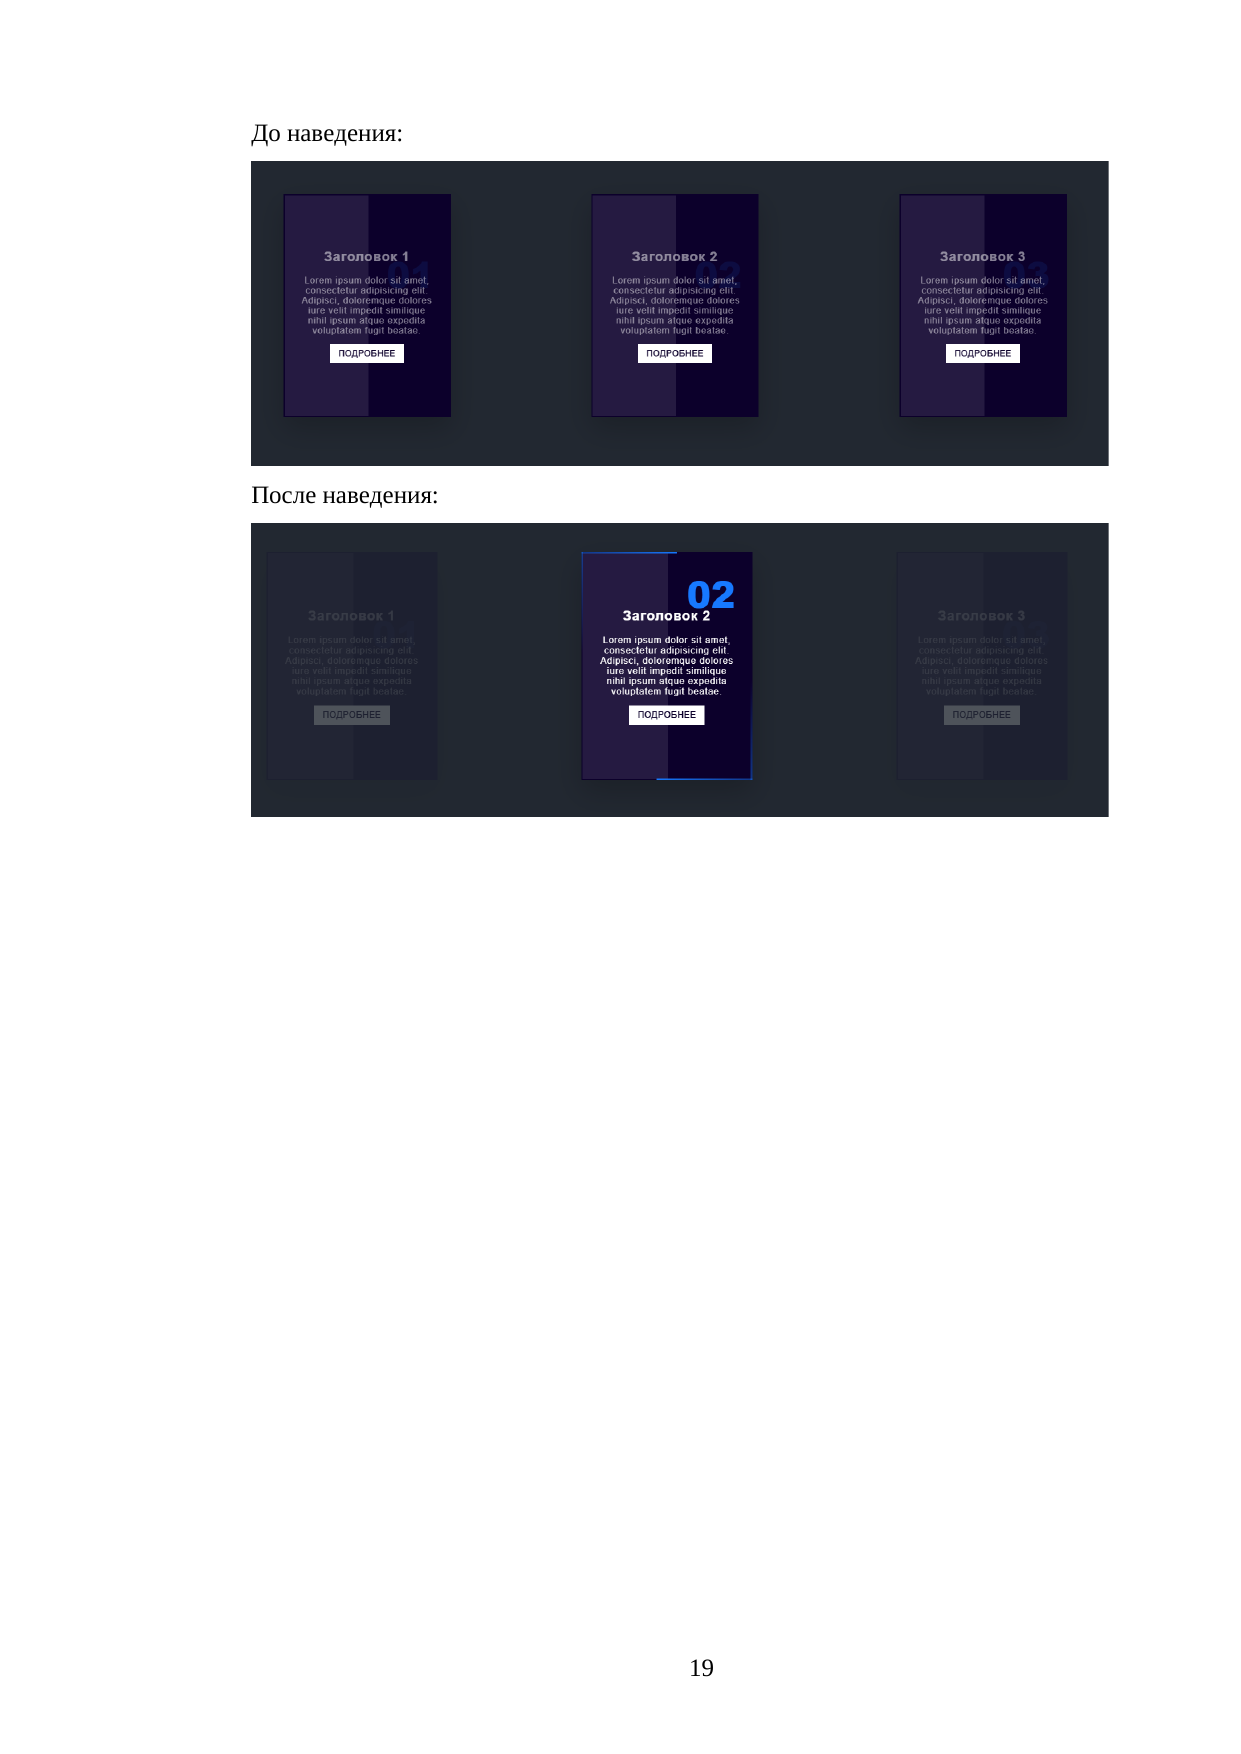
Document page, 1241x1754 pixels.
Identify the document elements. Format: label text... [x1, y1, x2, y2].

text До наведения: [177, 118, 1152, 147]
text После наведения: [177, 480, 1152, 509]
picture [251, 161, 1109, 466]
picture [251, 523, 1109, 817]
